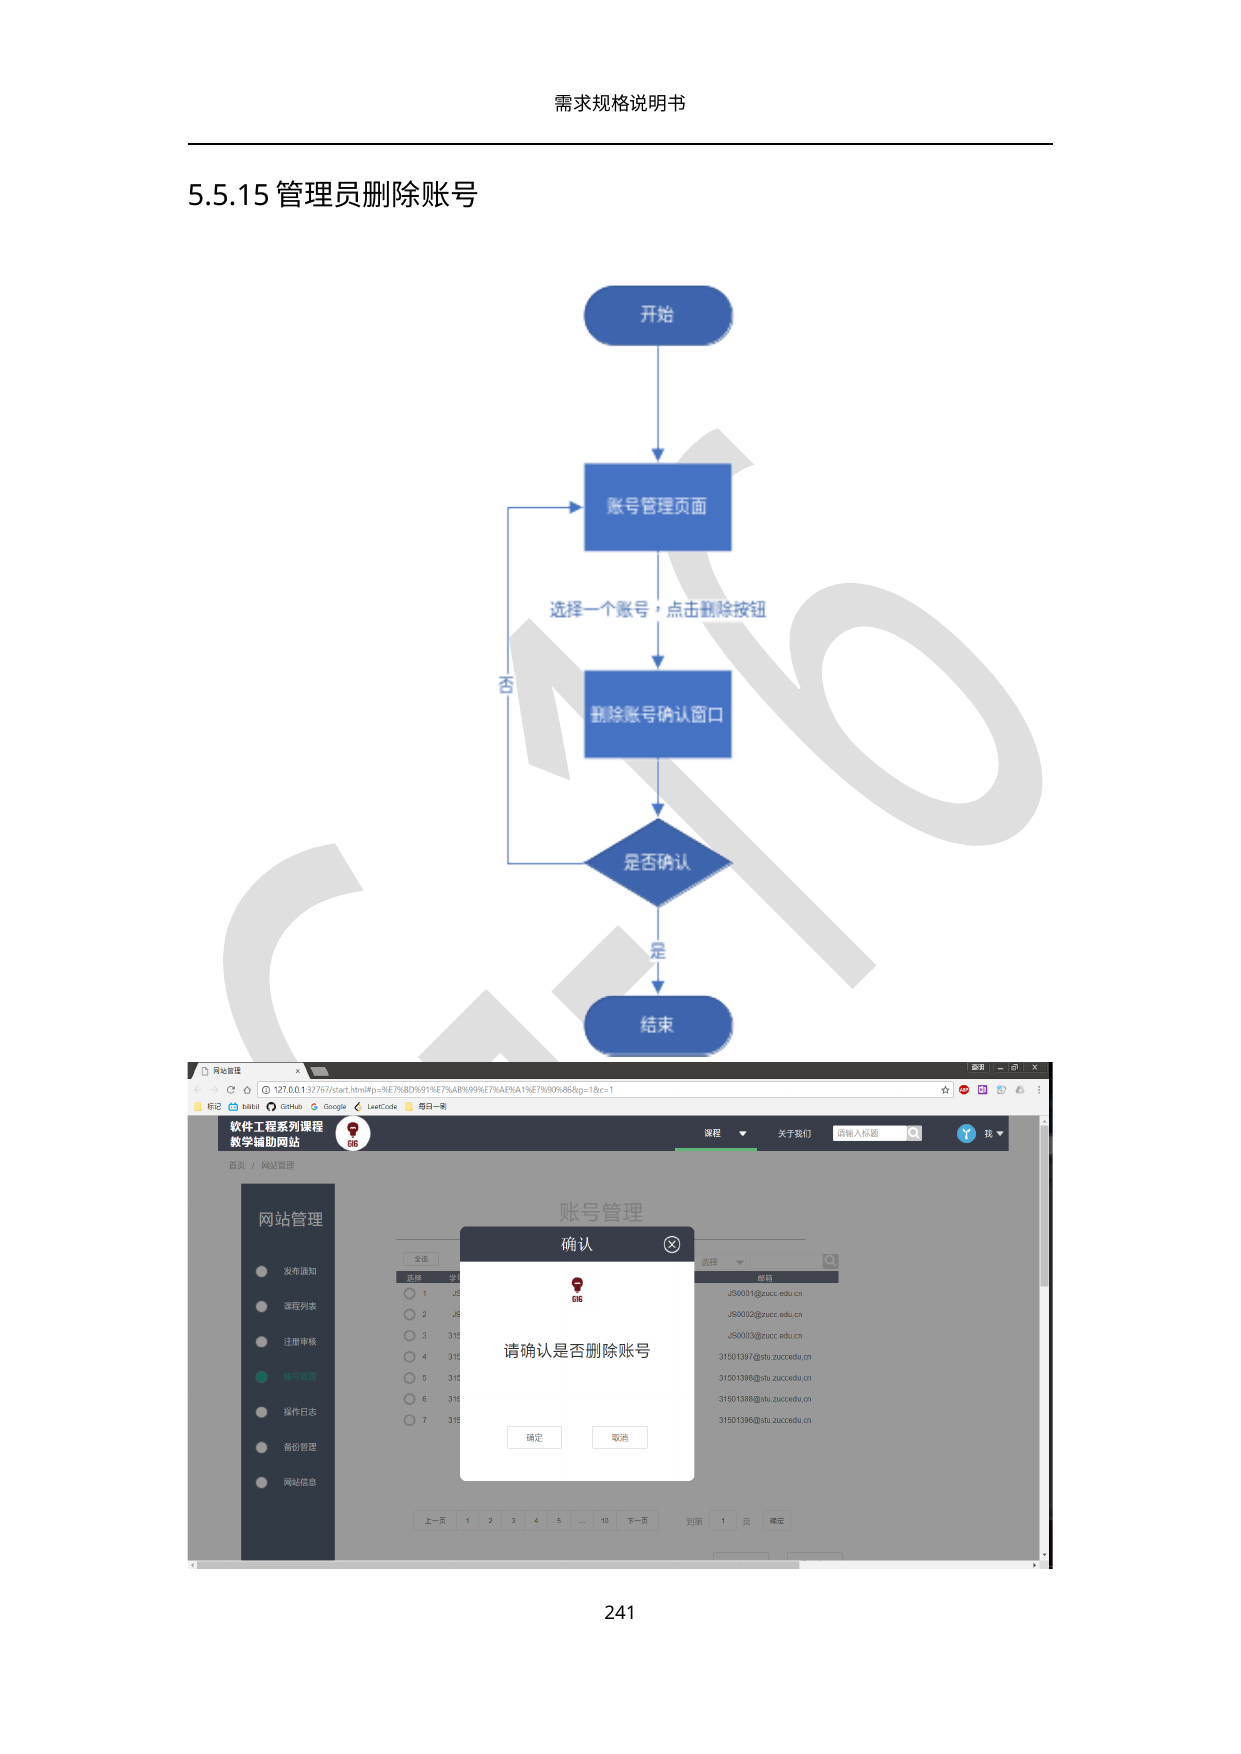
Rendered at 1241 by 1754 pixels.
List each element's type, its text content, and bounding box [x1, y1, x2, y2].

subtitle 管理员删除账号 [187, 160, 1053, 225]
picture [187, 1062, 1053, 1569]
